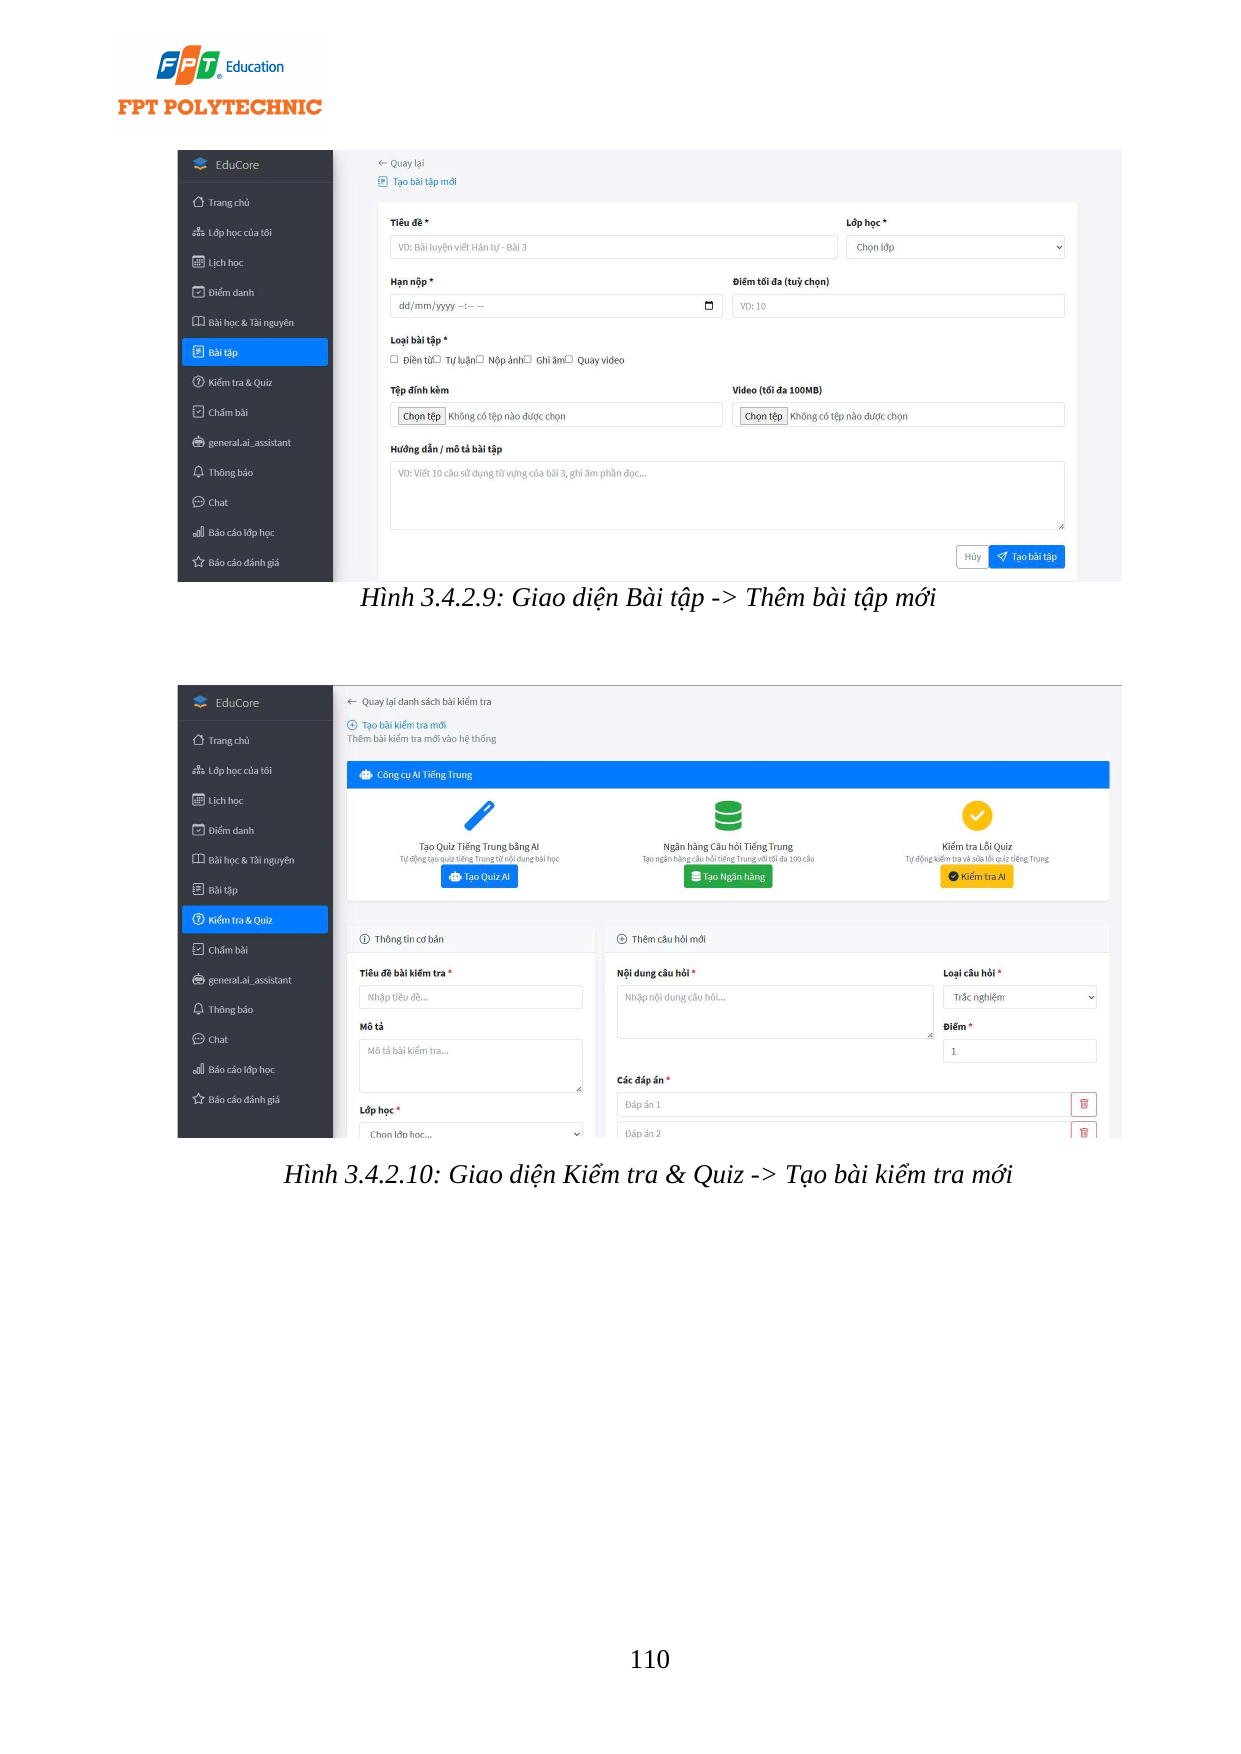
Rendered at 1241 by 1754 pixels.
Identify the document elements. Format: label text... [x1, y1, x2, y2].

subtitle Hình 3.4.2.9: Giao diện Bài tập -> Thêm bài tập mới [177, 582, 1122, 612]
picture [177, 150, 1122, 582]
picture [111, 36, 329, 131]
subtitle Hình 3.4.2.10: Giao diện Kiểm tra & Quiz -> Tạo bài kiểm tra mới [177, 1158, 1122, 1189]
picture [177, 685, 1122, 1138]
